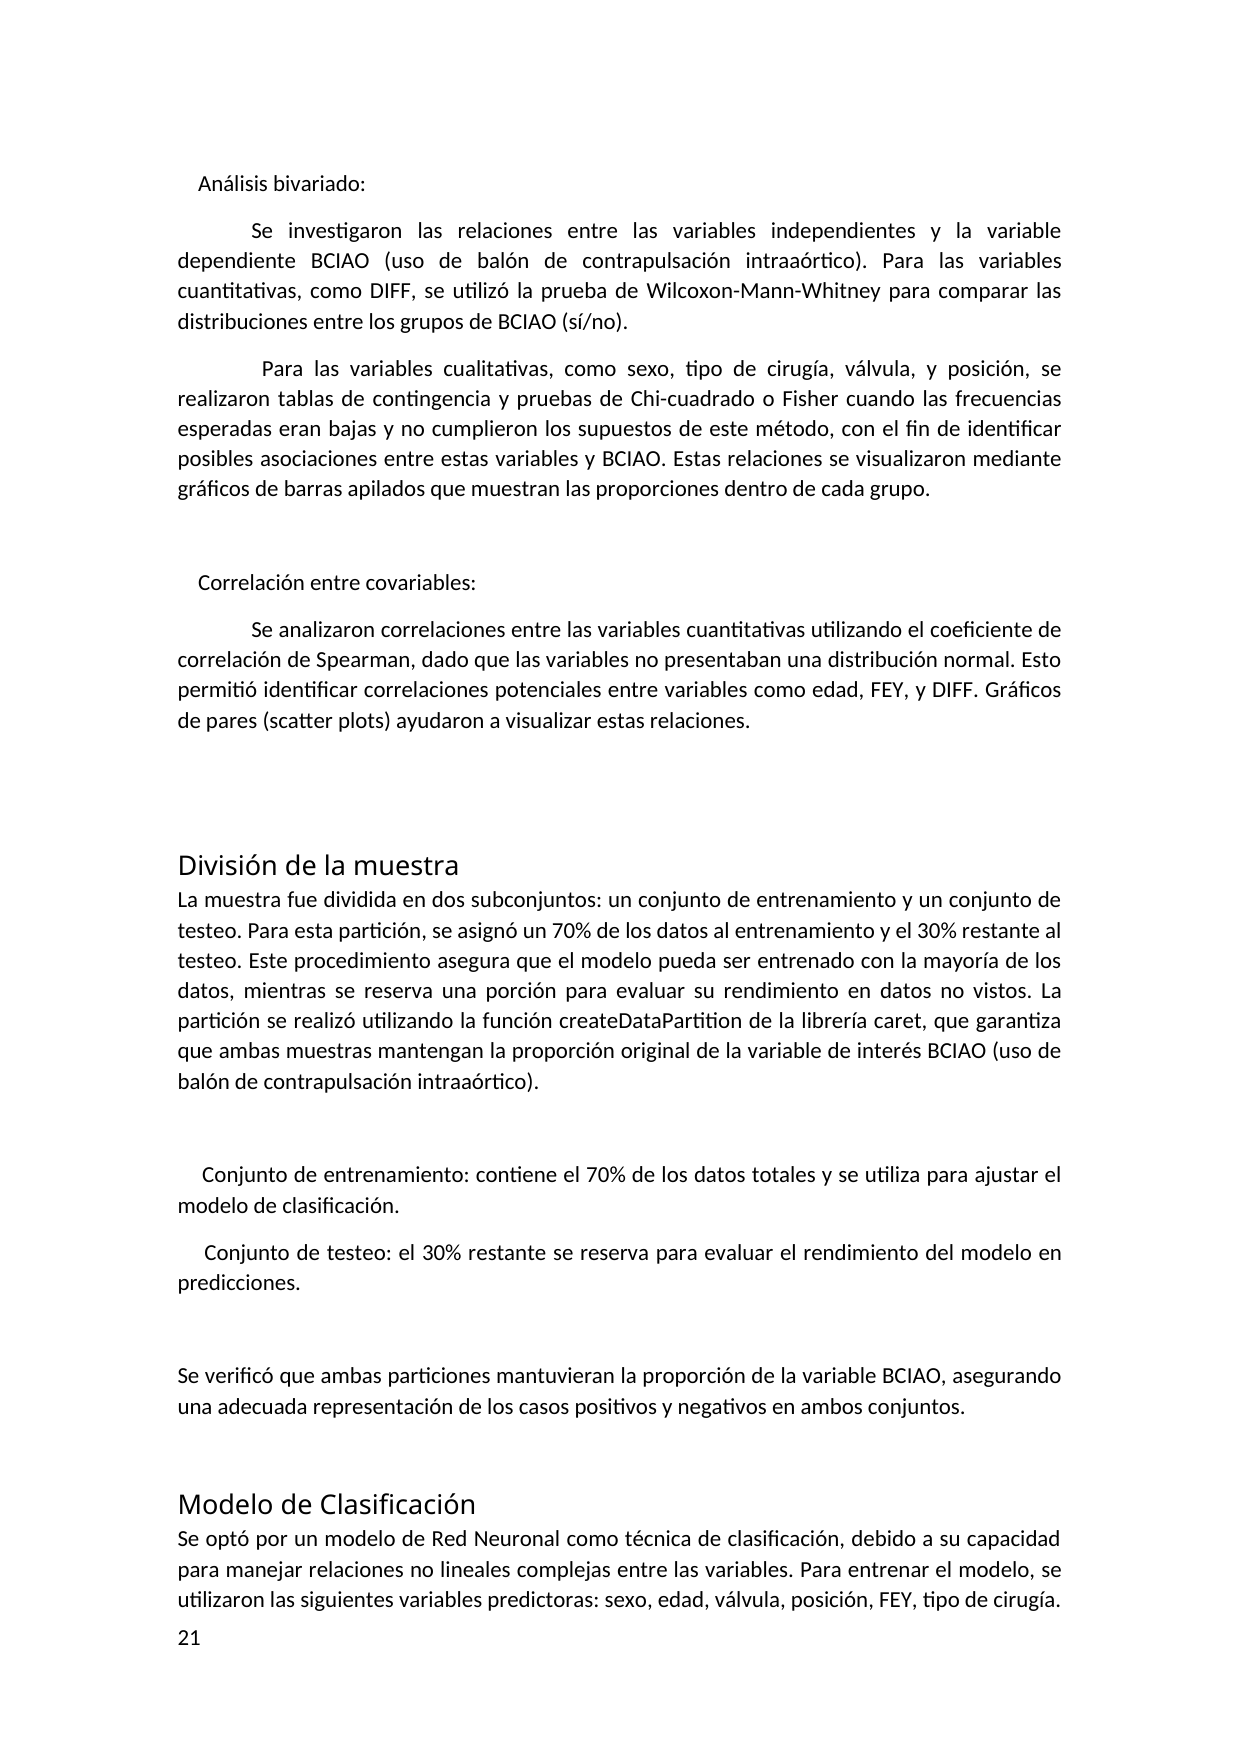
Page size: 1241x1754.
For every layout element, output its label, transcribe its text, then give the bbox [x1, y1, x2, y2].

text Conjunto de testeo: el 30% restante se reserva para evaluar el rendimiento del modelo en predicciones. [177, 1238, 1063, 1296]
text Para las variables cualitativas, como sexo, tipo de cirugía, válvula, y posición, se realizaron tablas de contingencia y pruebas de Chi-cuadrado o Fisher cuando las frecuencias esperadas eran bajas y no cumplieron los supuestos de este método, con el fin de identificar posibles asociaciones entre estas variables y BCIAO. Estas relaciones se visualizaron mediante gráficos de barras apilados que muestran las proporciones dentro de cada grupo. [177, 354, 1063, 503]
text Se analizaron correlaciones entre las variables cuantitativas utilizando el coeficiente de correlación de Spearman, dado que las variables no presentaban una distribución normal. Esto permitió identificar correlaciones potenciales entre variables como edad, FEY, y DIFF. Gráficos de pares (scatter plots) ayudaron a visualizar estas relaciones. [177, 615, 1063, 734]
text Se investigaron las relaciones entre las variables independientes y la variable dependiente BCIAO (uso de balón de contrapulsación intraaórtico). Para las variables cuantitativas, como DIFF, se utilizó la prueba de Wilcoxon-Mann-Whitney para comparar las distribuciones entre los grupos de BCIAO (sí/no). [177, 216, 1063, 335]
text La muestra fue dividida en dos subconjuntos: un conjunto de entrenamiento y un conjunto de testeo. Para esta partición, se asignó un 70% de los datos al entrenamiento y el 30% restante al testeo. Este procedimiento asegura que el modelo pueda ser entrenado con la mayoría de los datos, mientras se reserva una porción para evaluar su rendimiento en datos no vistos. La partición se realizó utilizando la función createDataPartition de la librería caret, que garantiza que ambas muestras mantengan la proporción original de la variable de interés BCIAO (uso de balón de contrapulsación intraaórtico). [177, 886, 1063, 1095]
subtitle Modelo de Clasificación [177, 1486, 1063, 1522]
text Conjunto de entrenamiento: contiene el 70% de los datos totales y se utiliza para ajustar el modelo de clasificación. [177, 1161, 1063, 1219]
text Se verificó que ambas particiones mantuvieran la proporción de la variable BCIAO, asegurando una adecuada representación de los casos positivos y negativos en ambos conjuntos. [177, 1362, 1063, 1420]
subtitle División de la muestra [177, 846, 1063, 883]
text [177, 1524, 1063, 1613]
text Análisis bivariado: [177, 169, 1063, 197]
text Correlación entre covariables: [177, 568, 1063, 596]
